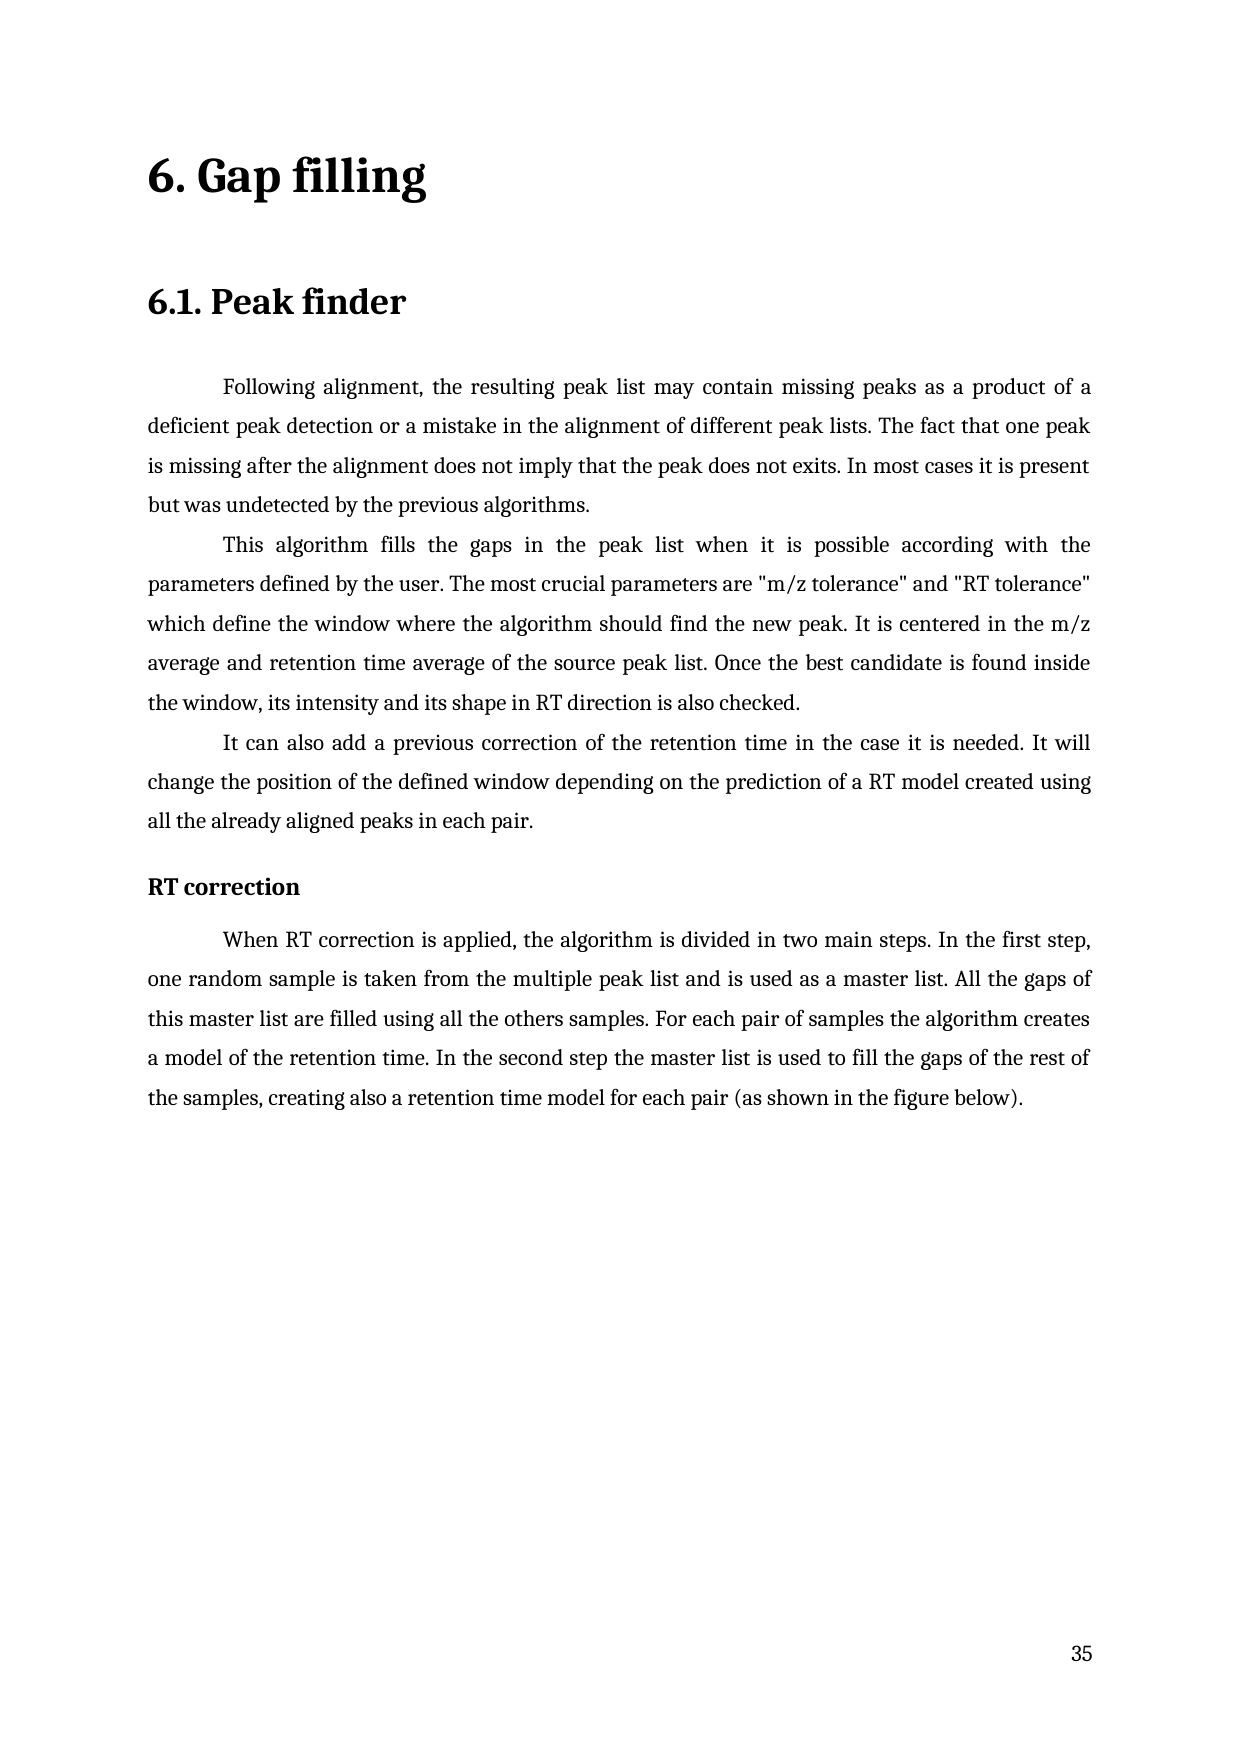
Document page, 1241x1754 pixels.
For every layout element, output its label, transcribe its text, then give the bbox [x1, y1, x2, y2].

subtitle Peak finder [148, 280, 1092, 323]
text When RT correction is applied, the algorithm is divided in two main steps. In the first step, one random sample is taken from the multiple peak list and is used as a master list. All the gaps of this master list are filled using all the others samples. For each pair of samples the algorithm creates a model of the retention time. In the second step the master list is used to fill the gaps of the rest of the samples, creating also a retention time model for each pair (as shown in the figure below). [148, 926, 1092, 1111]
subtitle RT correction [148, 873, 1092, 901]
text This algorithm fills the gaps in the peak list when it is possible according with the parameters defined by the user. The most crucial parameters are "m/z tolerance" and "RT tolerance" which define the window where the algorithm should find the new peak. It is centered in the m/z average and retention time average of the source peak list. Once the best candidate is found inside the window, its intensity and its shape in RT direction is also checked. [148, 532, 1092, 716]
subtitle Gap filling [148, 148, 1092, 205]
text Following alignment, the resulting peak list may contain missing peaks as a product of a deficient peak detection or a mistake in the alignment of different peak lists. The fact that one peak is missing after the alignment does not imply that the peak does not exits. In most cases it is present but was undetected by the previous algorithms. [148, 373, 1092, 518]
text It can also add a previous correction of the retention time in the case it is needed. It will change the position of the defined window depending on the prediction of a RT model created using all the already aligned peaks in each pair. [148, 729, 1092, 834]
